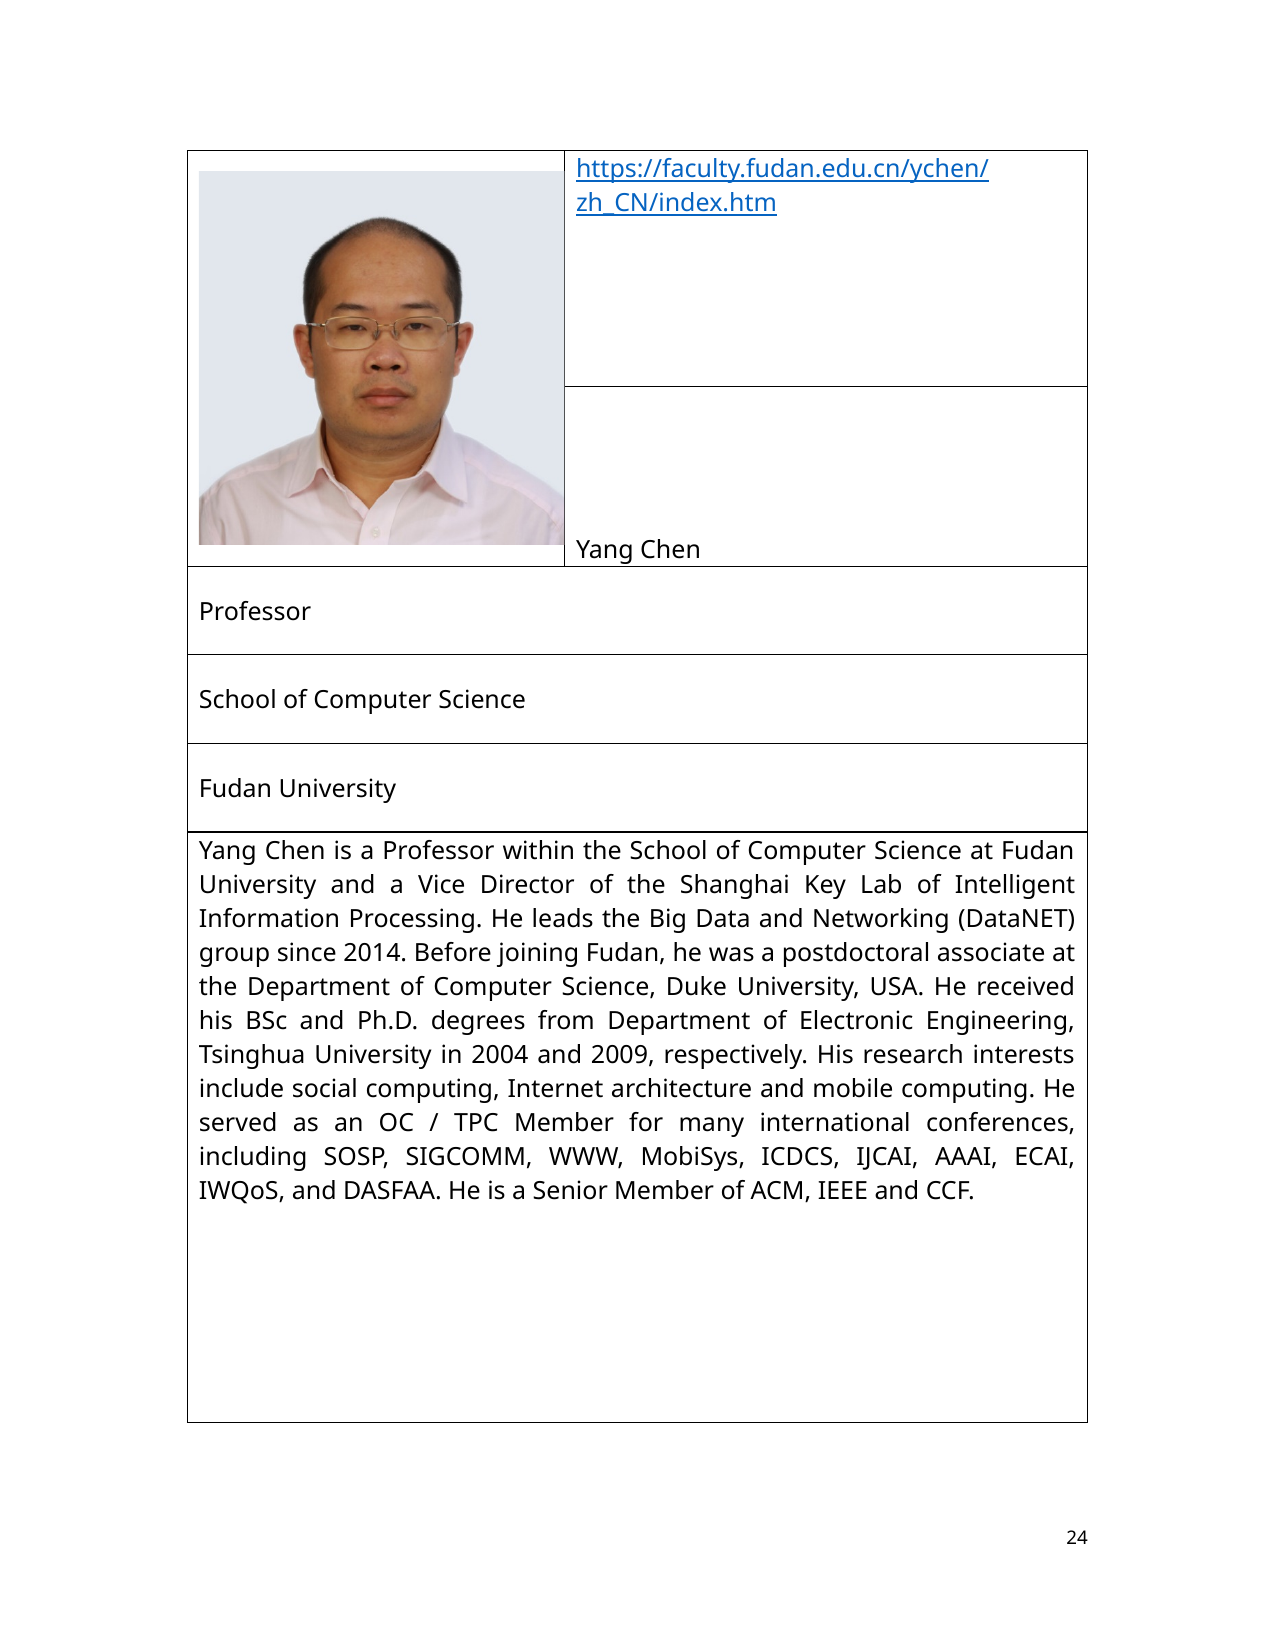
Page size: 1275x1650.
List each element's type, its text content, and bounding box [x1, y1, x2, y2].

table_cell Yang Chen is a Professor within the School of Computer Science at Fudan University and a Vice Director of the Shanghai Key Lab of Intelligent Information Processing. He leads the Big Data and Networking (DataNET) group since 2014. Before joining Fudan, he was a postdoctoral associate at the Department of Computer Science, Duke University, USA. He received his BSc and Ph.D. degrees from Department of Electronic Engineering, Tsinghua University in 2004 and 2009, respectively. His research interests include social computing, Internet architecture and mobile computing. He served as an OC / TPC Member for many international conferences, including SOSP, SIGCOMM, WWW, MobiSys, ICDCS, IJCAI, AAAI, ECAI, IWQoS, and DASFAA. He is a Senior Member of ACM, IEEE and CCF. [188, 833, 1087, 1422]
table_cell Yang Chen [565, 387, 1087, 566]
table_cell Fudan University [188, 744, 1087, 831]
table_cell School of Computer Science [188, 655, 1087, 743]
picture [198, 171, 565, 545]
table_cell Professor [188, 567, 1087, 654]
table_cell https://faculty.fudan.edu.cn/ychen/zh_CN/index.htm [565, 151, 1087, 386]
table_cell [188, 151, 564, 566]
